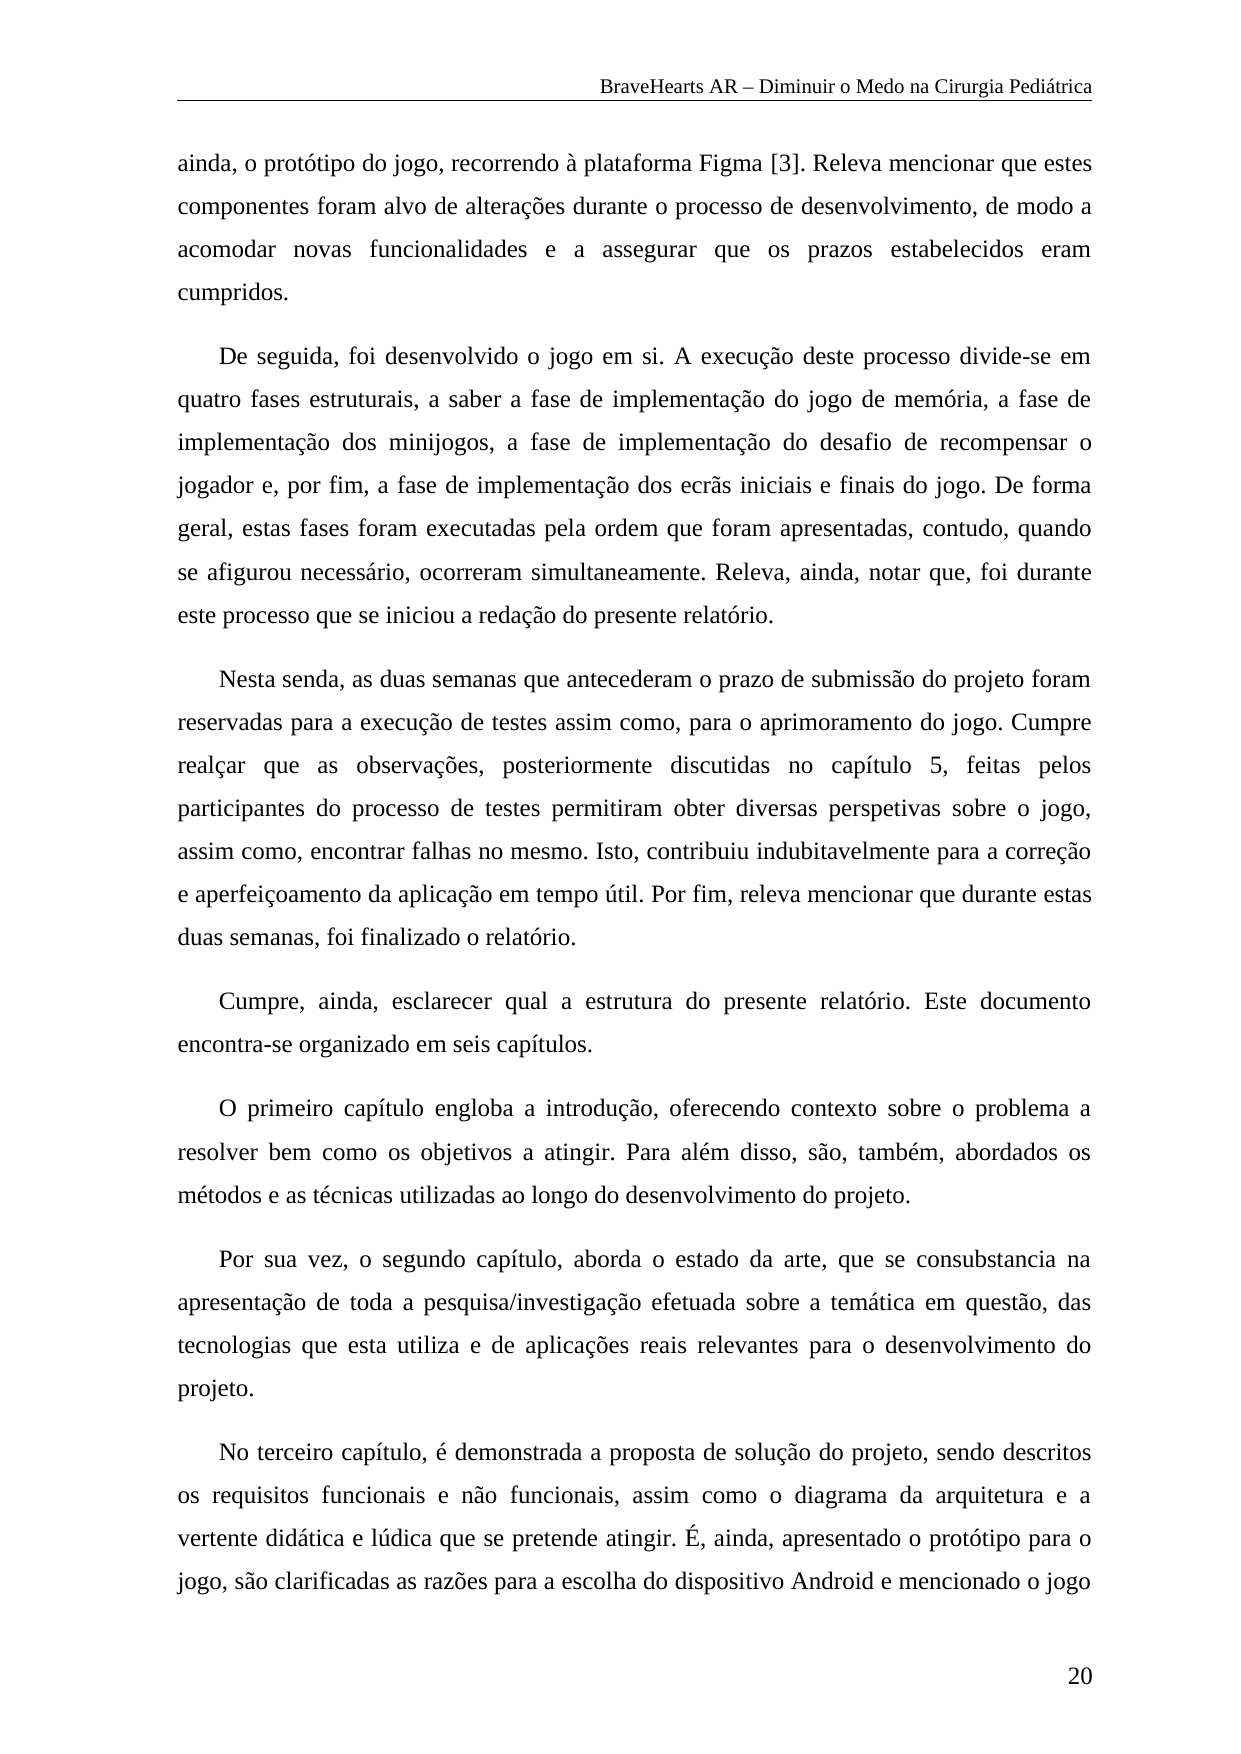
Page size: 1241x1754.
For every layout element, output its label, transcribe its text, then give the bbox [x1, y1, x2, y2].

text O primeiro capítulo engloba a introdução, oferecendo contexto sobre o problema a resolver bem como os objetivos a atingir. Para além disso, são, também, abordados os métodos e as técnicas utilizadas ao longo do desenvolvimento do projeto. [177, 1093, 1092, 1208]
text Cumpre, ainda, esclarecer qual a estrutura do presente relatório. Este documento encontra-se organizado em seis capítulos. [177, 986, 1092, 1058]
text Nesta senda, as duas semanas que antecederam o prazo de submissão do projeto foram reservadas para a execução de testes assim como, para o aprimoramento do jogo. Cumpre realçar que as observações, posteriormente discutidas no capítulo 5, feitas pelos participantes do processo de testes permitiram obter diversas perspetivas sobre o jogo, assim como, encontrar falhas no mesmo. Isto, contribuiu indubitavelmente para a correção e aperfeiçoamento da aplicação em tempo útil. Por fim, releva mencionar que durante estas duas semanas, foi finalizado o relatório. [177, 664, 1092, 951]
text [177, 148, 1092, 306]
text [177, 1437, 1092, 1595]
text Por sua vez, o segundo capítulo, aborda o estado da arte, que se consubstancia na apresentação de toda a pesquisa/investigação efetuada sobre a temática em questão, das tecnologias que esta utiliza e de aplicações reais relevantes para o desenvolvimento do projeto. [177, 1244, 1092, 1402]
text De seguida, foi desenvolvido o jogo em si. A execução deste processo divide-se em quatro fases estruturais, a saber a fase de implementação do jogo de memória, a fase de implementação dos minijogos, a fase de implementação do desafio de recompensar o jogador e, por fim, a fase de implementação dos ecrãs iniciais e finais do jogo. De forma geral, estas fases foram executadas pela ordem que foram apresentadas, contudo, quando se afigurou necessário, ocorreram simultaneamente. Releva, ainda, notar que, foi durante este processo que se iniciou a redação do presente relatório. [177, 341, 1092, 628]
